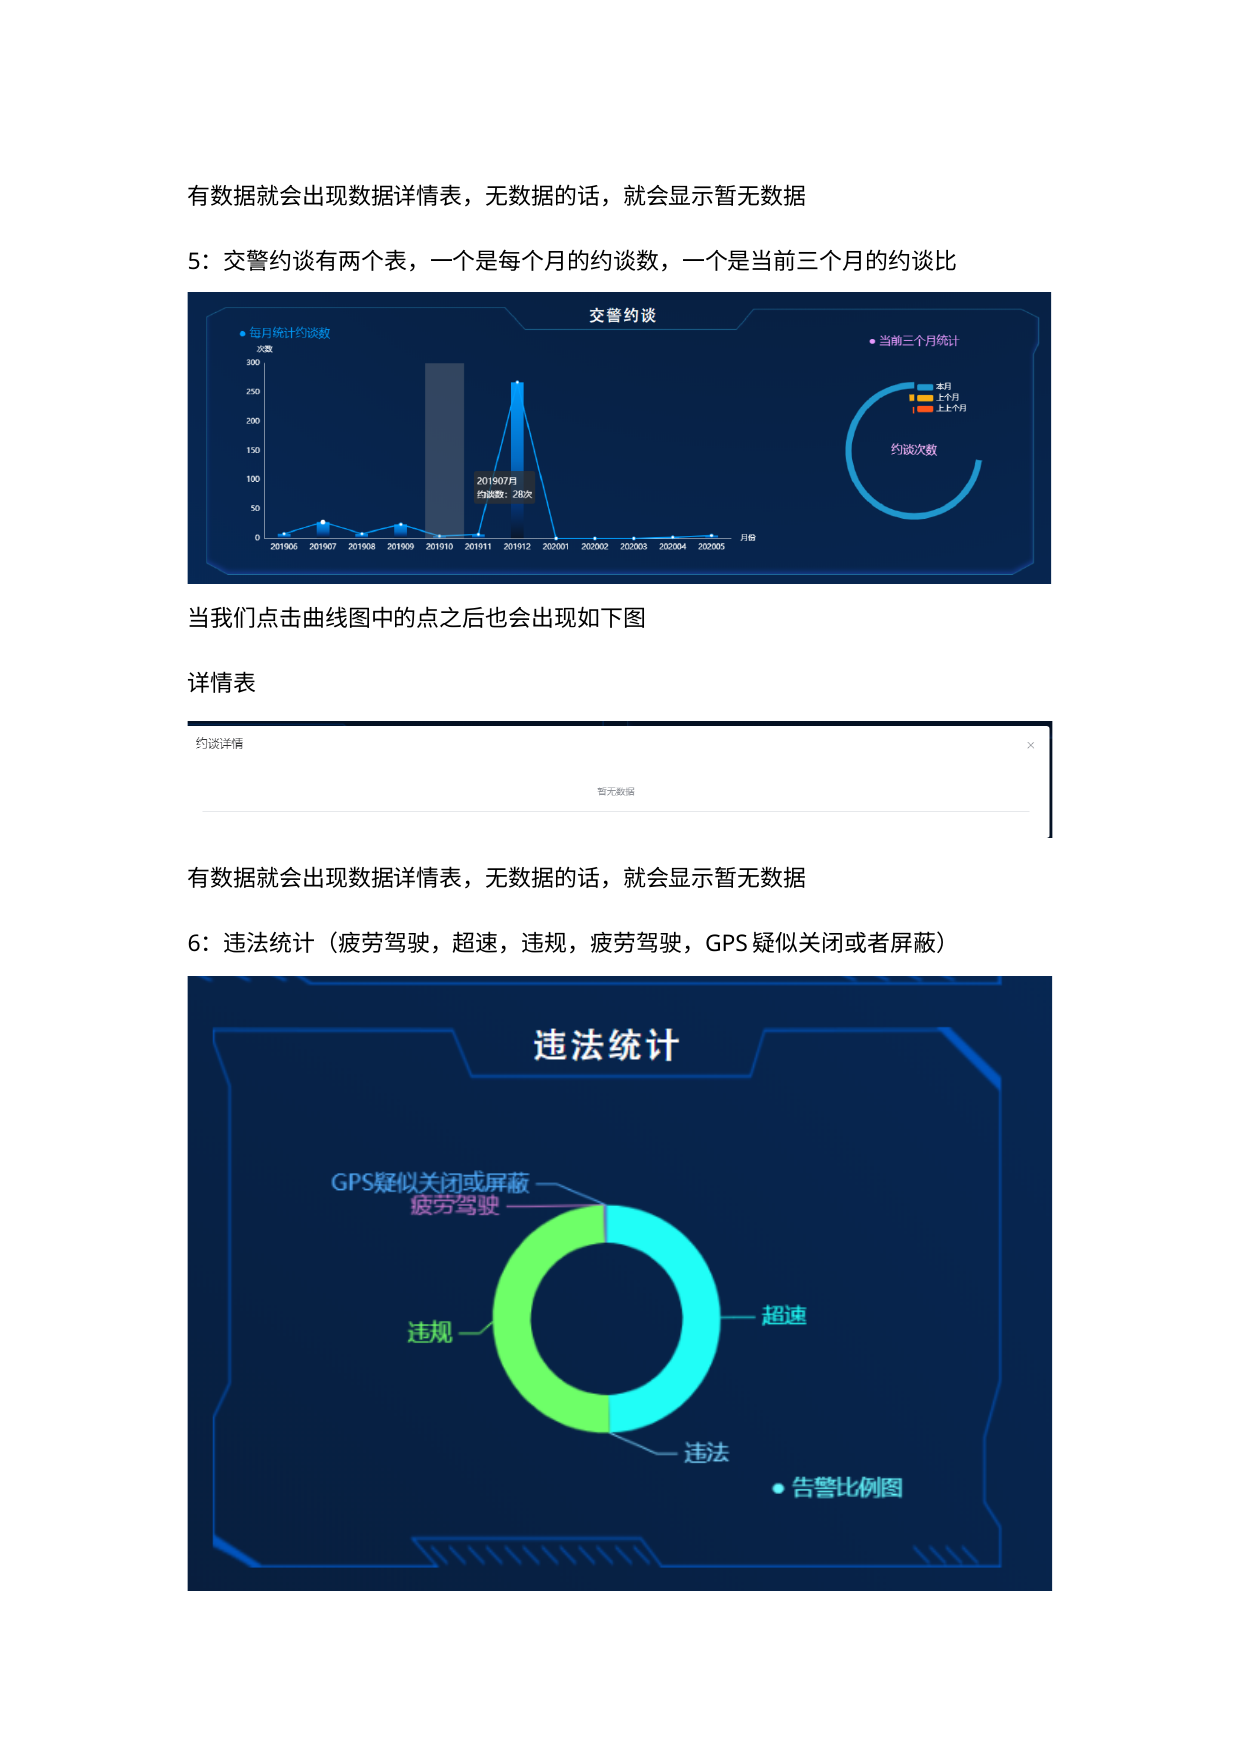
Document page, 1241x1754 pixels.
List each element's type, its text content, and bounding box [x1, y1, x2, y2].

picture [187, 976, 1053, 1591]
text 当我们点击曲线图中的点之后也会出现如下图 [187, 584, 1053, 649]
picture [187, 721, 1053, 838]
text 详情表 [187, 649, 1053, 714]
text 有数据就会出现数据详情表，无数据的话，就会显示暂无数据 [187, 844, 1053, 909]
text 有数据就会出现数据详情表，无数据的话，就会显示暂无数据 [187, 162, 1053, 227]
text 5：交警约谈有两个表，一个是每个月的约谈数，一个是当前三个月的约谈比 [187, 227, 1053, 292]
picture [187, 292, 1052, 584]
text 6：违法统计（疲劳驾驶，超速，违规，疲劳驾驶，GPS疑似关闭或者屏蔽） [187, 909, 1053, 974]
